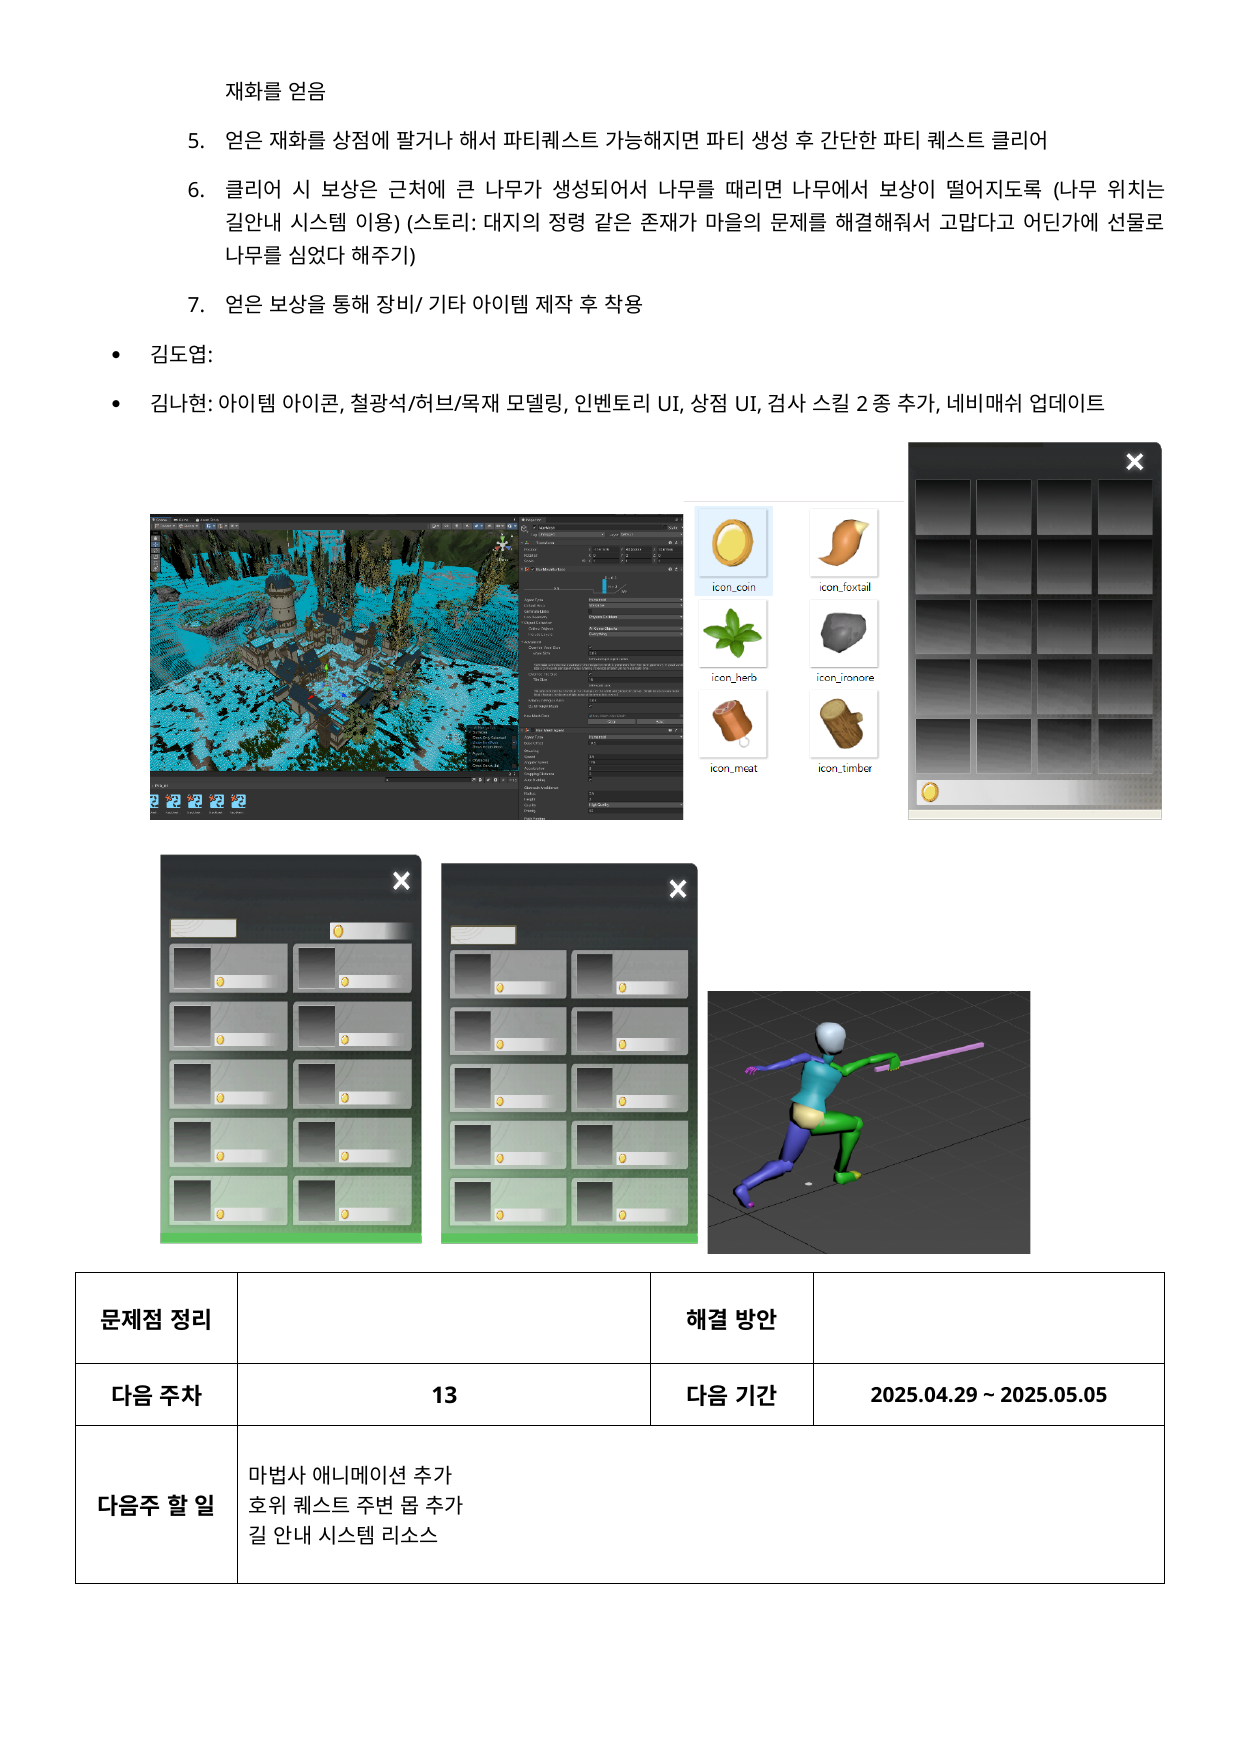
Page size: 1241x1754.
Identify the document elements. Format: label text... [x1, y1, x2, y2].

table_cell 다음 주차 [76, 1364, 237, 1425]
table_header 해결 방안 [651, 1273, 813, 1363]
table_cell 2025.04.29 ~ 2025.05.05 [814, 1364, 1164, 1425]
list 얻은 재화를 상점에 팔거나 해서 파티퀘스트 가능해지면 파티 생성 후 간단한 파티 퀘스트 클리어 [187, 124, 1165, 154]
table_header [238, 1273, 650, 1363]
list 김나현: 아이템 아이콘, 철광석/허브/목재 모델링, 인벤토리 UI, 상점 UI, 검사 스킬 2종 추가, 네비매쉬 업데이트 [112, 387, 1165, 417]
table_cell 마법사 애니메이션 추가 호위 퀘스트 주변 몹 추가 길 안내 시스템 리소스 [238, 1426, 1164, 1583]
table_header [814, 1273, 1164, 1363]
table_cell 다음 기간 [651, 1364, 813, 1425]
picture [150, 436, 1165, 820]
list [187, 75, 1165, 105]
table_cell 13 [238, 1364, 650, 1425]
list 김도엽: [112, 338, 1165, 368]
list 클리어 시 보상은 근처에 큰 나무가 생성되어서 나무를 때리면 나무에서 보상이 떨어지도록 (나무 위치는 길안내 시스템 이용) (스토리: 대지의 정령 같은 존재가 마을의 문제를 해결해줘서 고맙다고 어딘가에 선물로 나무를 심었다 해주기) [187, 174, 1165, 269]
picture [150, 838, 1031, 1254]
table_header 문제점 정리 [76, 1273, 237, 1363]
list 얻은 보상을 통해 장비/ 기타 아이템 제작 후 착용 [187, 288, 1165, 319]
table_cell 다음주 할 일 [76, 1426, 237, 1583]
